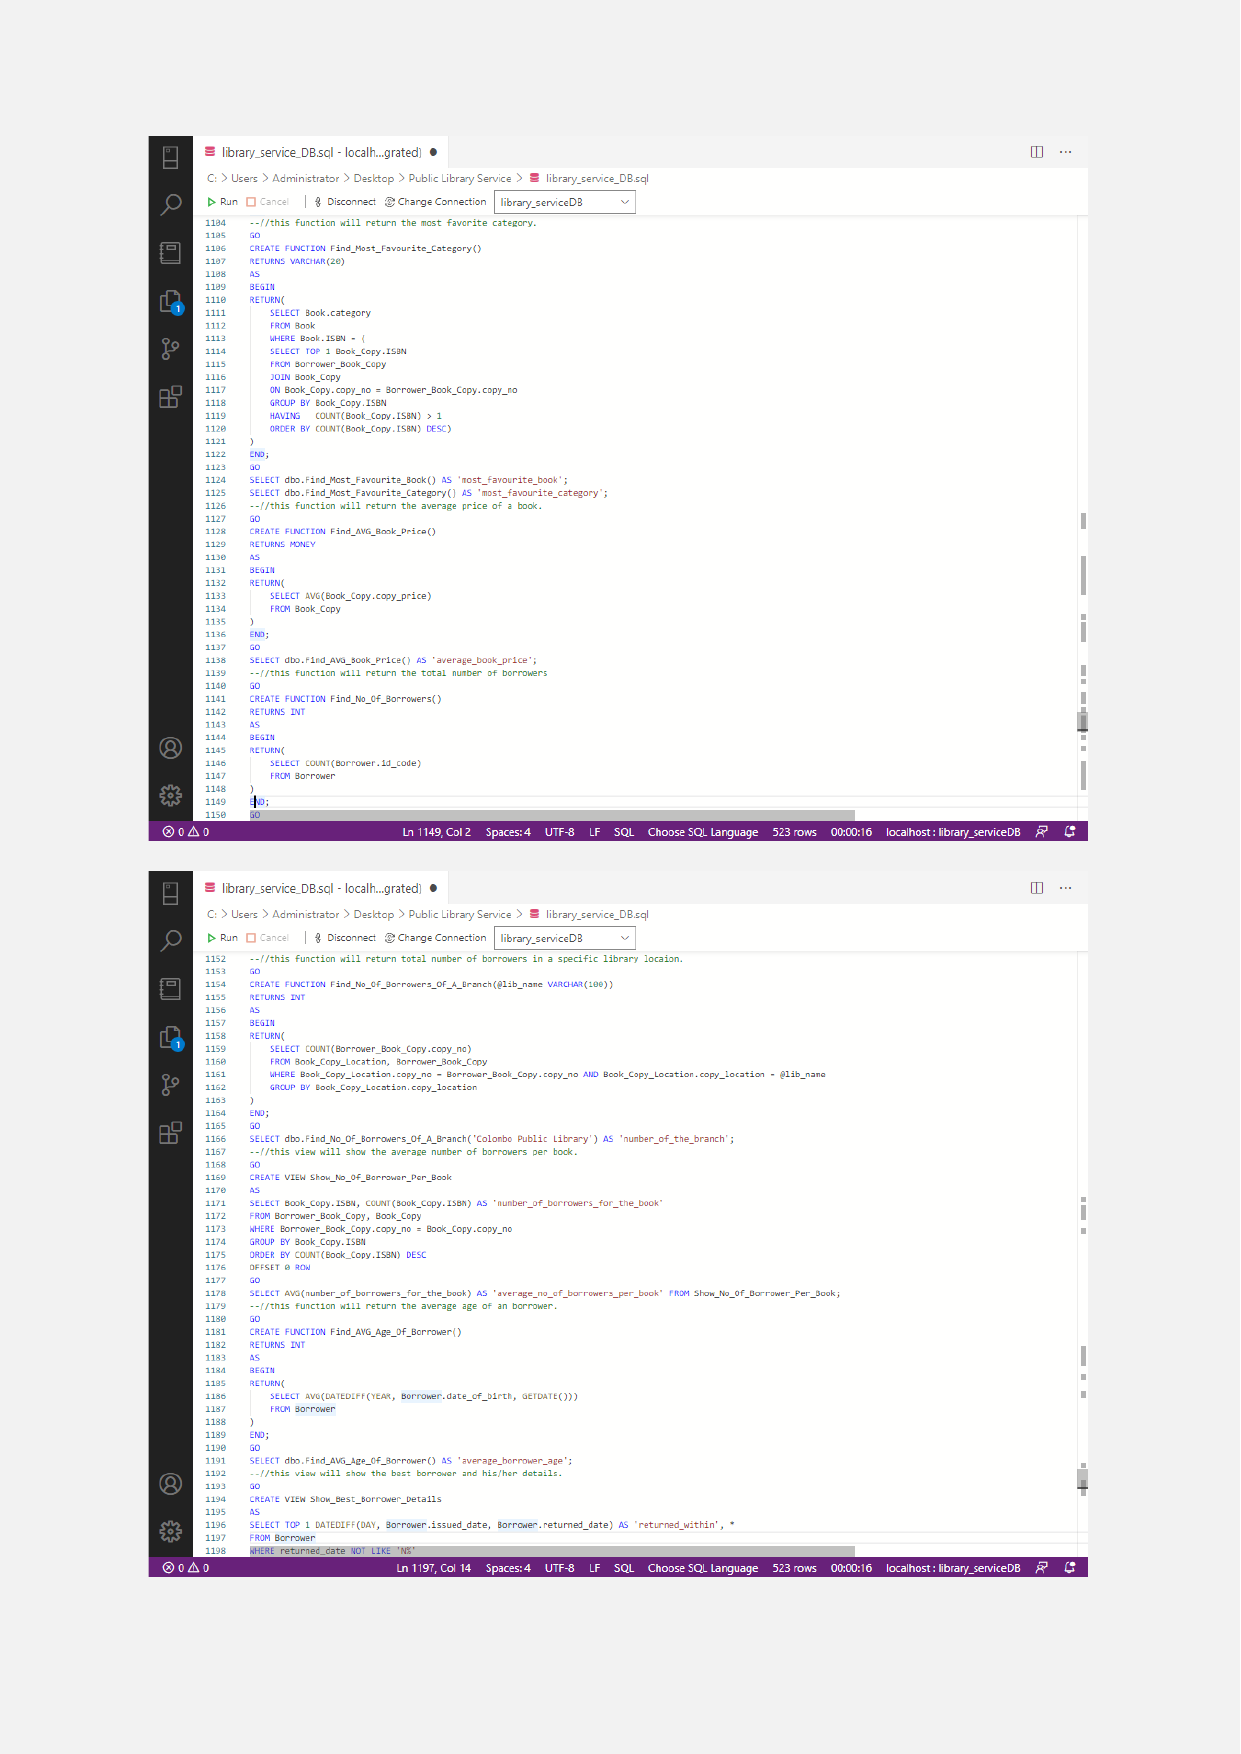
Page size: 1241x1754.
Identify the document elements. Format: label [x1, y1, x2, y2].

picture [148, 136, 1088, 841]
picture [148, 871, 1088, 1577]
